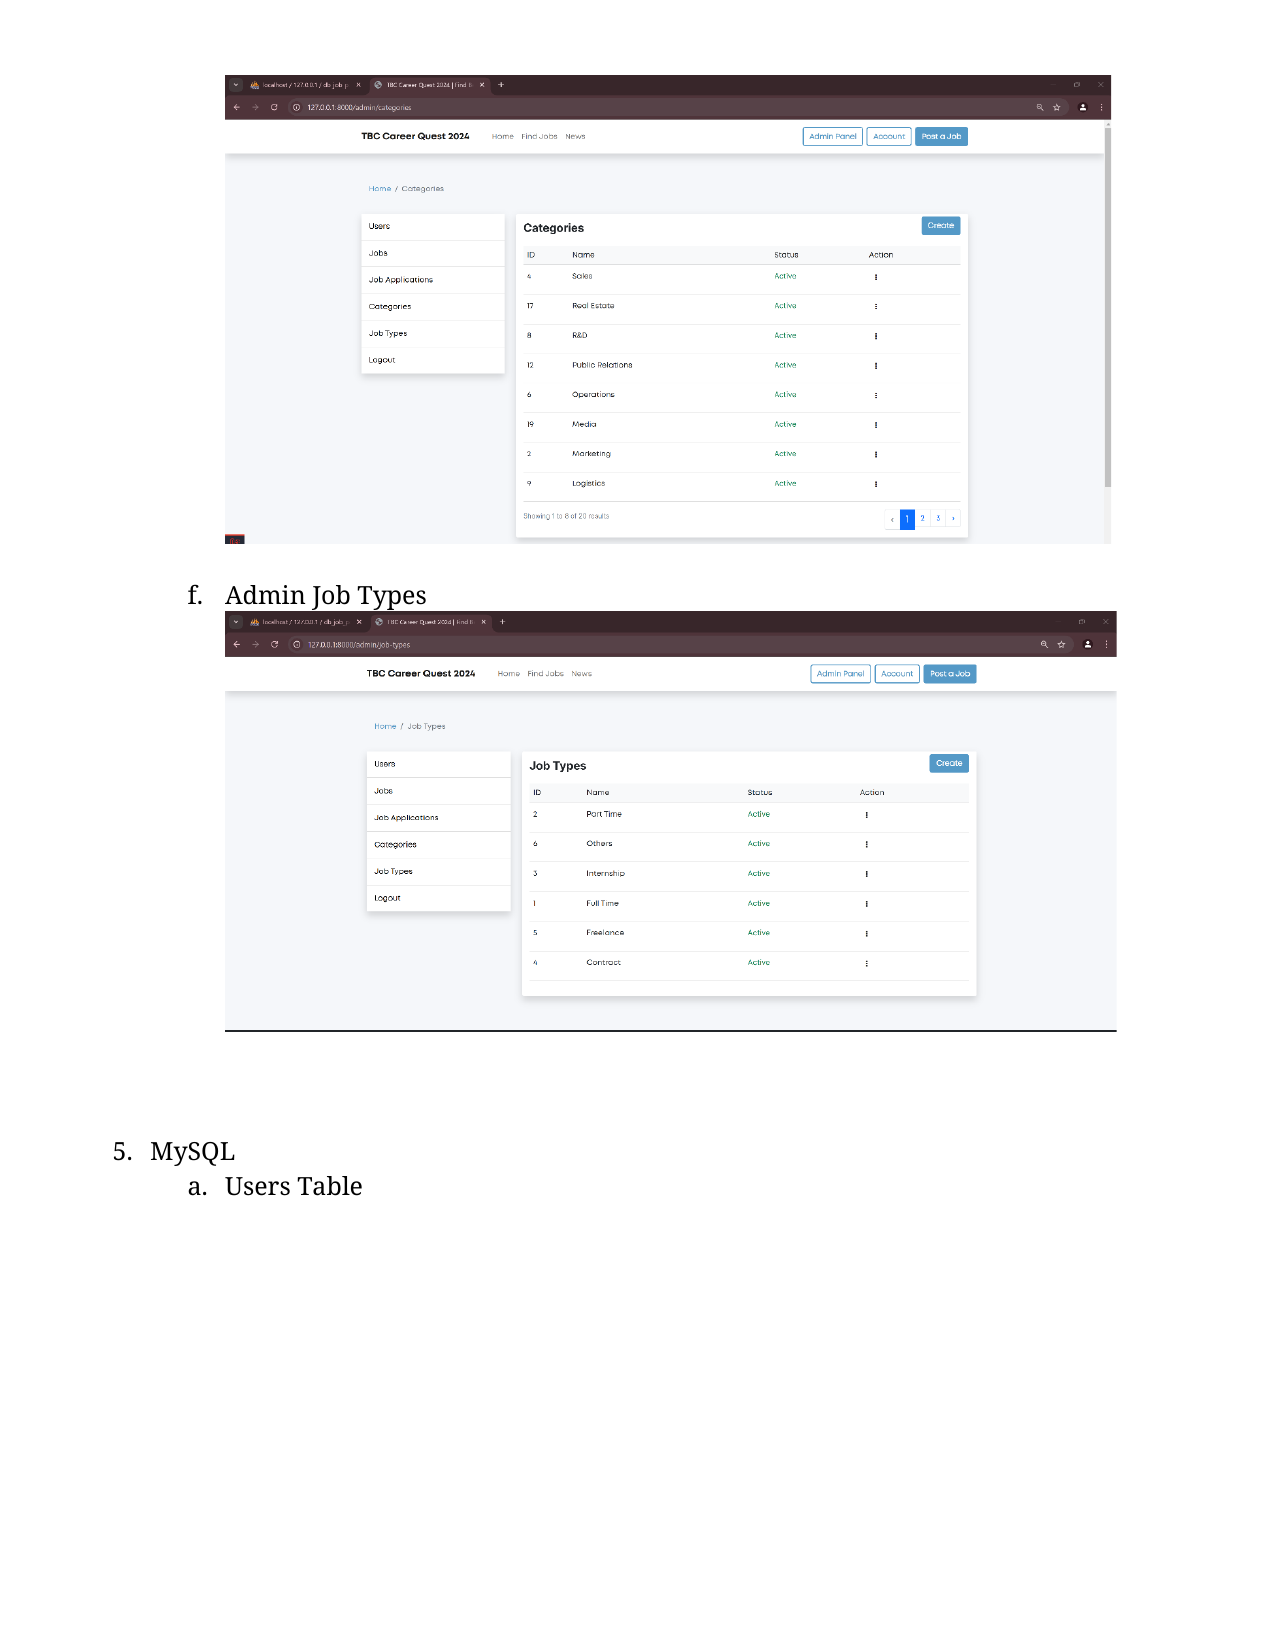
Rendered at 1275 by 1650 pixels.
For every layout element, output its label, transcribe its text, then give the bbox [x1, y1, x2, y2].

list Admin Job Types [187, 577, 1200, 611]
picture [225, 611, 1117, 1032]
list MySQL [112, 1134, 1200, 1168]
picture [225, 75, 1112, 544]
list Users Table [187, 1168, 1200, 1202]
